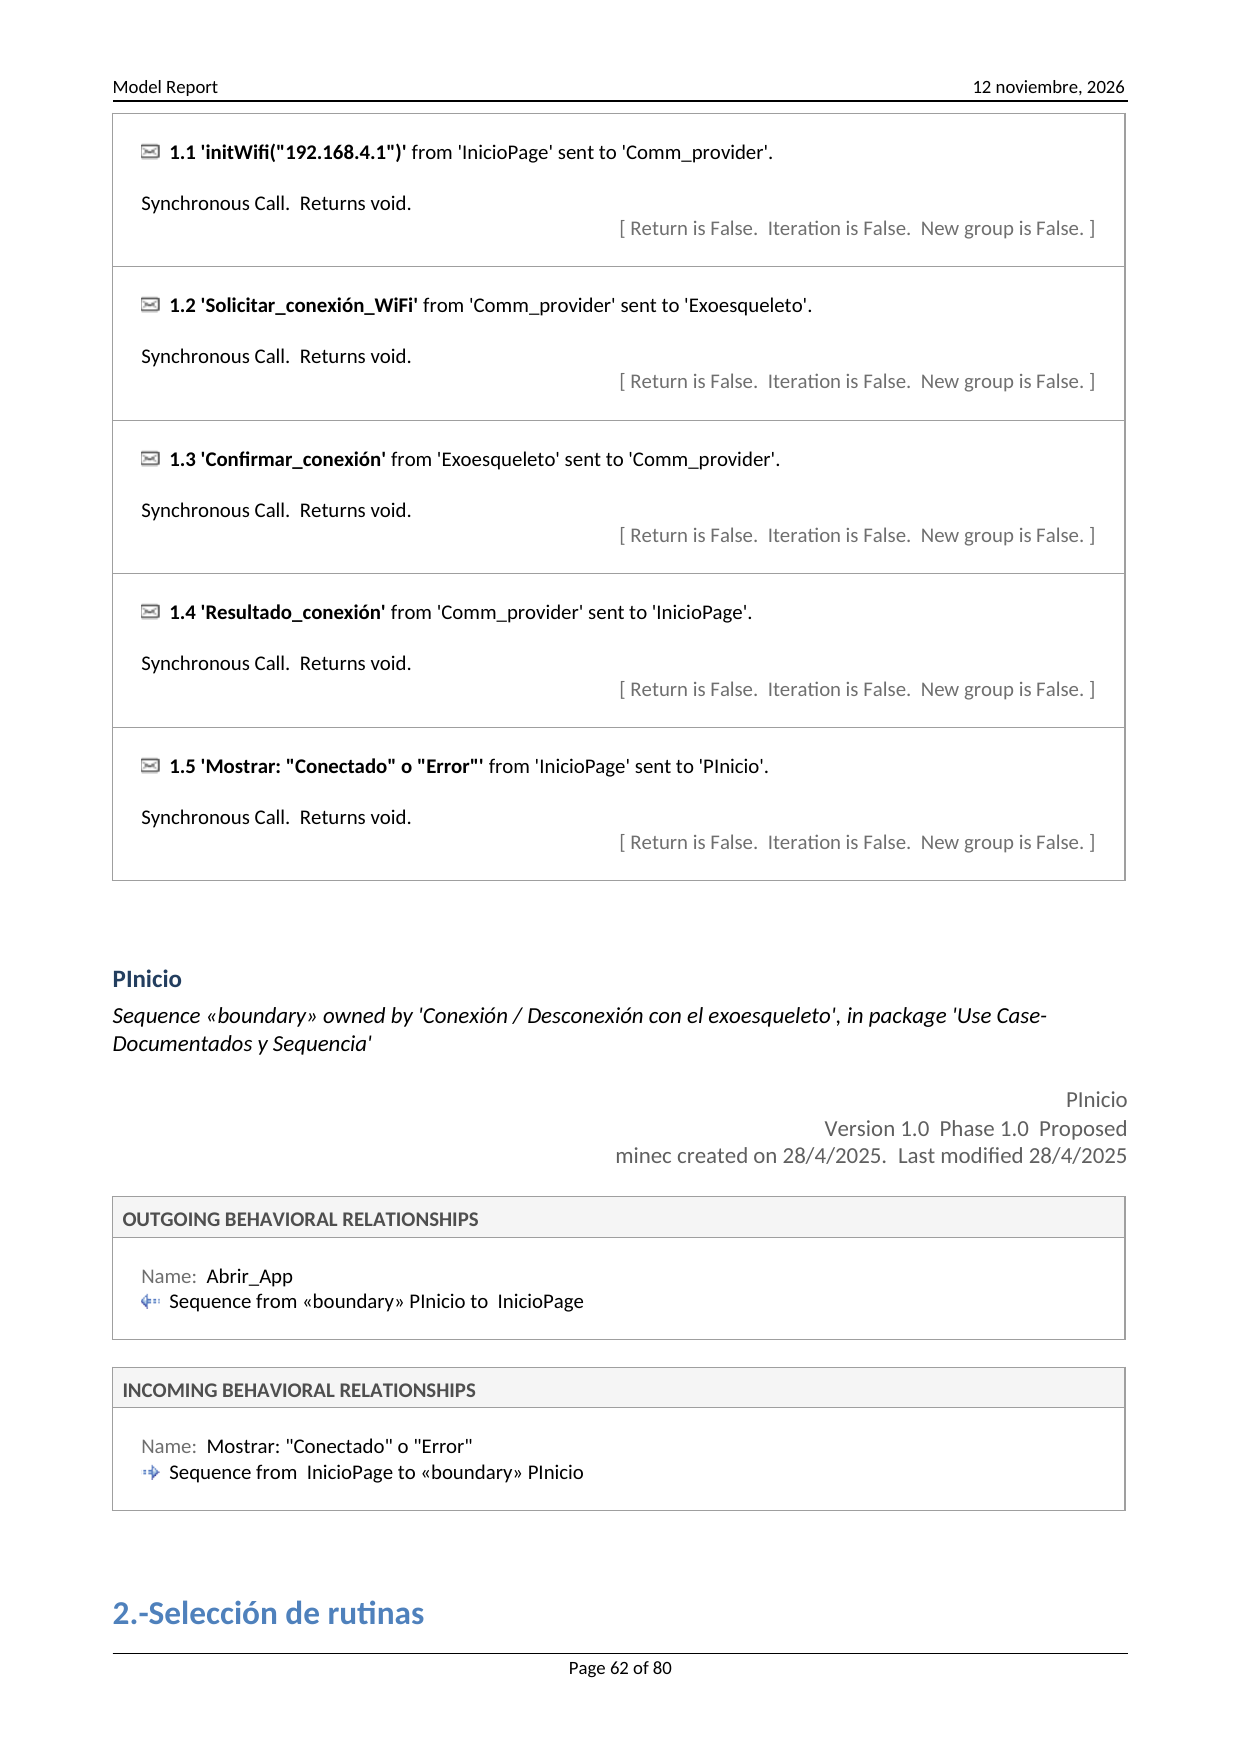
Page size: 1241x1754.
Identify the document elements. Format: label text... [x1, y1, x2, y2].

table_cell Name: Abrir_App Sequence from «boundary» PInicio to InicioPage [113, 1238, 1124, 1339]
table_cell 1.3 'Confirmar_conexión' from 'Exoesqueleto' sent to 'Comm_provider'. Synchronous Call. Returns void. [ Return is False. Iteration is False. New group is False. ] [113, 421, 1124, 573]
picture [141, 293, 160, 313]
table_cell 1.2 'Solicitar_conexión_WiFi' from 'Comm_provider' sent to 'Exoesqueleto'. Synchronous Call. Returns void. [ Return is False. Iteration is False. New group is False. ] [113, 267, 1124, 419]
text Version 1.0 Phase 1.0 Proposed [112, 1114, 1128, 1142]
text PInicio [112, 1086, 1128, 1114]
picture [141, 601, 160, 620]
table_cell Name: Mostrar: "Conectado" o "Error" Sequence from InicioPage to «boundary» PInicio [113, 1408, 1124, 1510]
table_cell 1.4 'Resultado_conexión' from 'Comm_provider' sent to 'InicioPage'. Synchronous Call. Returns void. [ Return is False. Iteration is False. New group is False. ] [113, 574, 1124, 727]
subtitle 2.-Selección de rutinas [112, 1592, 1128, 1633]
table_cell 1.5 'Mostrar: "Conectado" o "Error"' from 'InicioPage' sent to 'PInicio'. Synchronous Call. Returns void. [ Return is False. Iteration is False. New group is False. ] [113, 728, 1124, 880]
table_header OUTGOING BEHAVIORAL RELATIONSHIPS [113, 1197, 1124, 1237]
text Sequence «boundary» owned by 'Conexión / Desconexión con el exoesqueleto', in package 'Use Case-Documentados y Sequencia' [112, 1002, 1128, 1058]
picture [141, 1460, 160, 1480]
table_cell 1.1 'initWifi("192.168.4.1")' from 'InicioPage' sent to 'Comm_provider'. Synchronous Call. Returns void. [ Return is False. Iteration is False. New group is False. ] [113, 114, 1124, 266]
text minec created on 28/4/2025. Last modified 28/4/2025 [112, 1142, 1128, 1170]
table_header INCOMING BEHAVIORAL RELATIONSHIPS [113, 1368, 1124, 1407]
picture [141, 754, 160, 774]
subtitle PInicio [112, 963, 1128, 993]
picture [141, 1290, 160, 1309]
picture [141, 140, 160, 160]
picture [141, 447, 160, 467]
